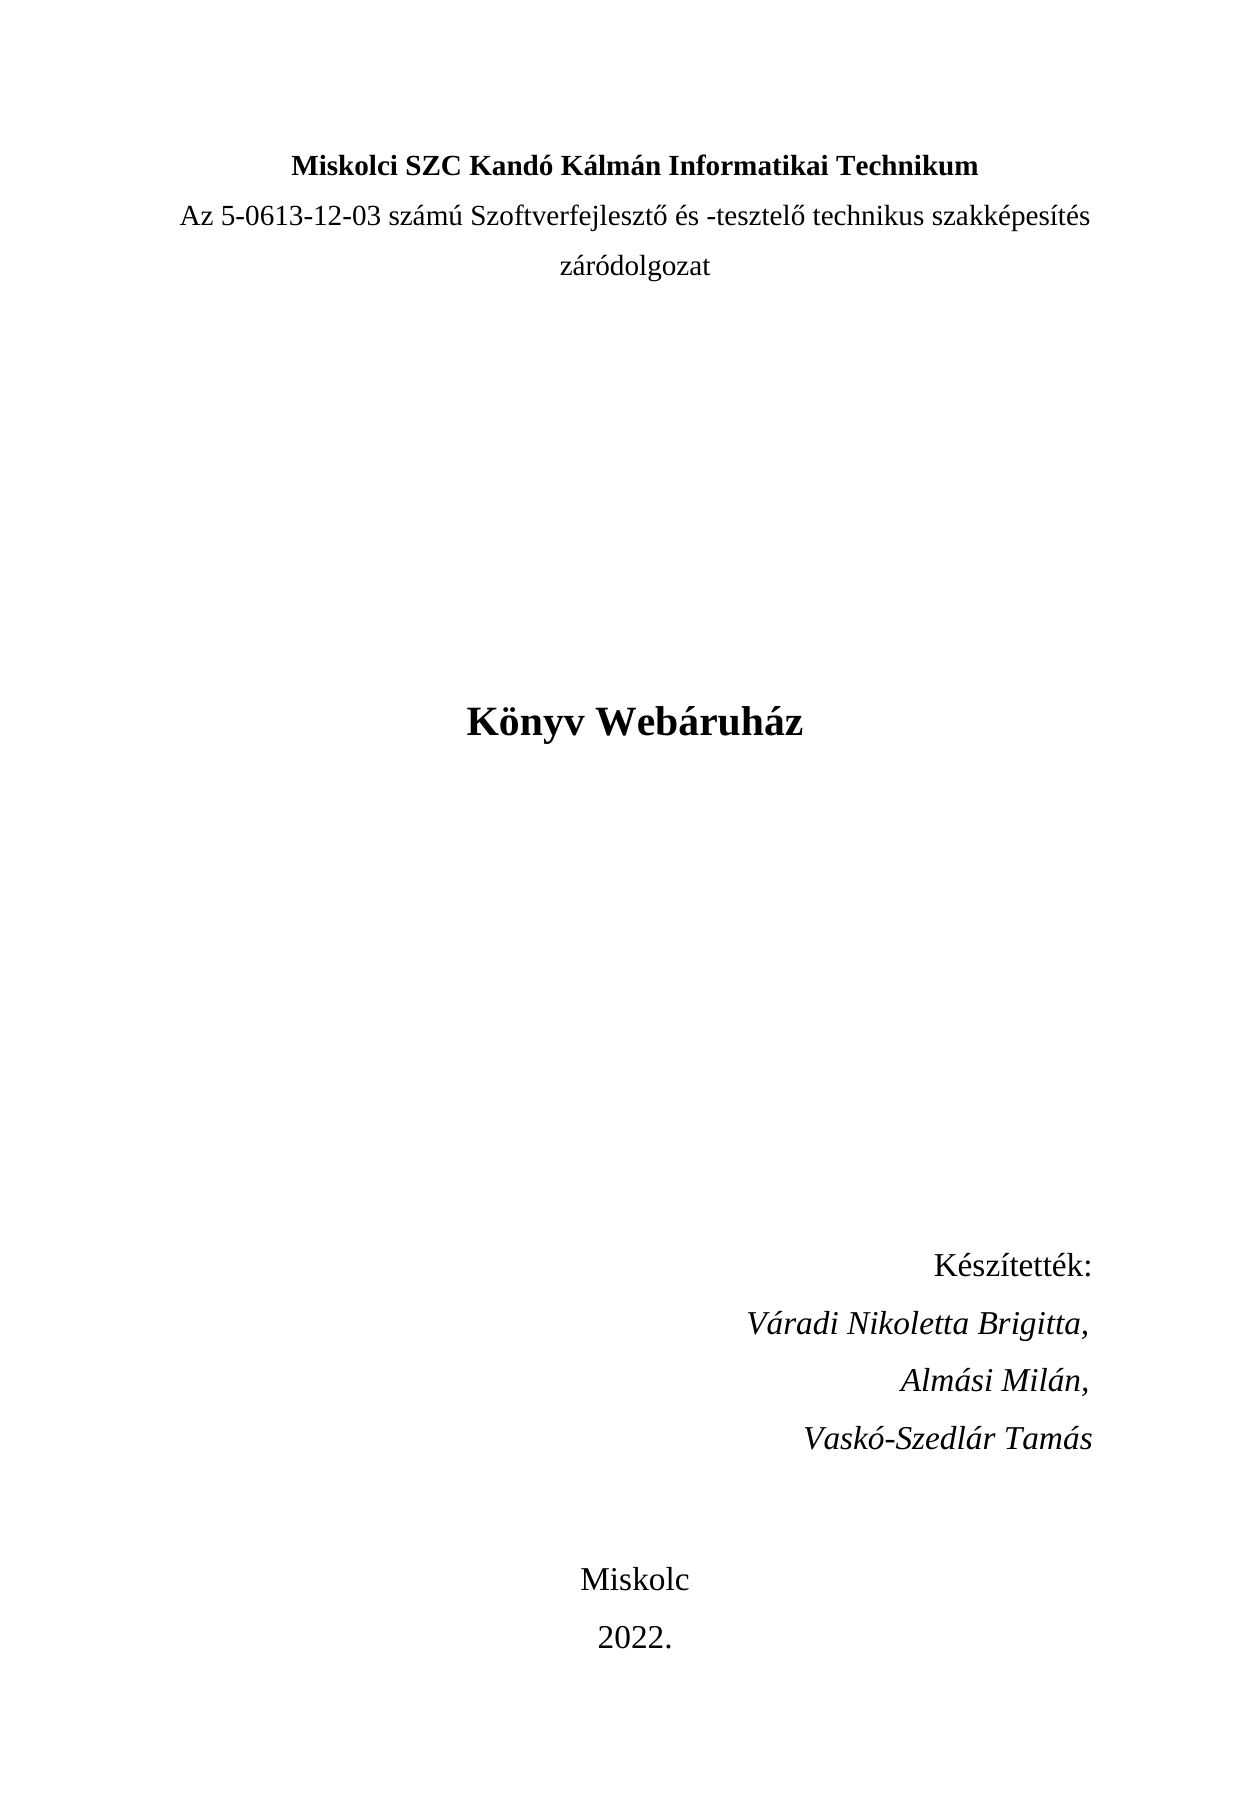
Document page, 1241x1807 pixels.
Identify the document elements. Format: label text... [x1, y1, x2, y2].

text Miskolc [177, 1512, 1092, 1598]
text Az 5-0613-12-03 számú Szoftverfejlesztő és -tesztelő technikus szakképesítés záródolgozat [177, 198, 1092, 282]
text Készítették: [890, 1156, 1092, 1284]
text Almási Milán, Vaskó-Szedlár Tamás [768, 1361, 1092, 1498]
text Váradi Nikoletta Brigitta, [398, 1303, 1092, 1341]
text 2022. [177, 1617, 1092, 1655]
text Miskolci SZC Kandó Kálmán Informatikai Technikum [177, 148, 1092, 181]
text Könyv Webáruház [177, 514, 1092, 744]
